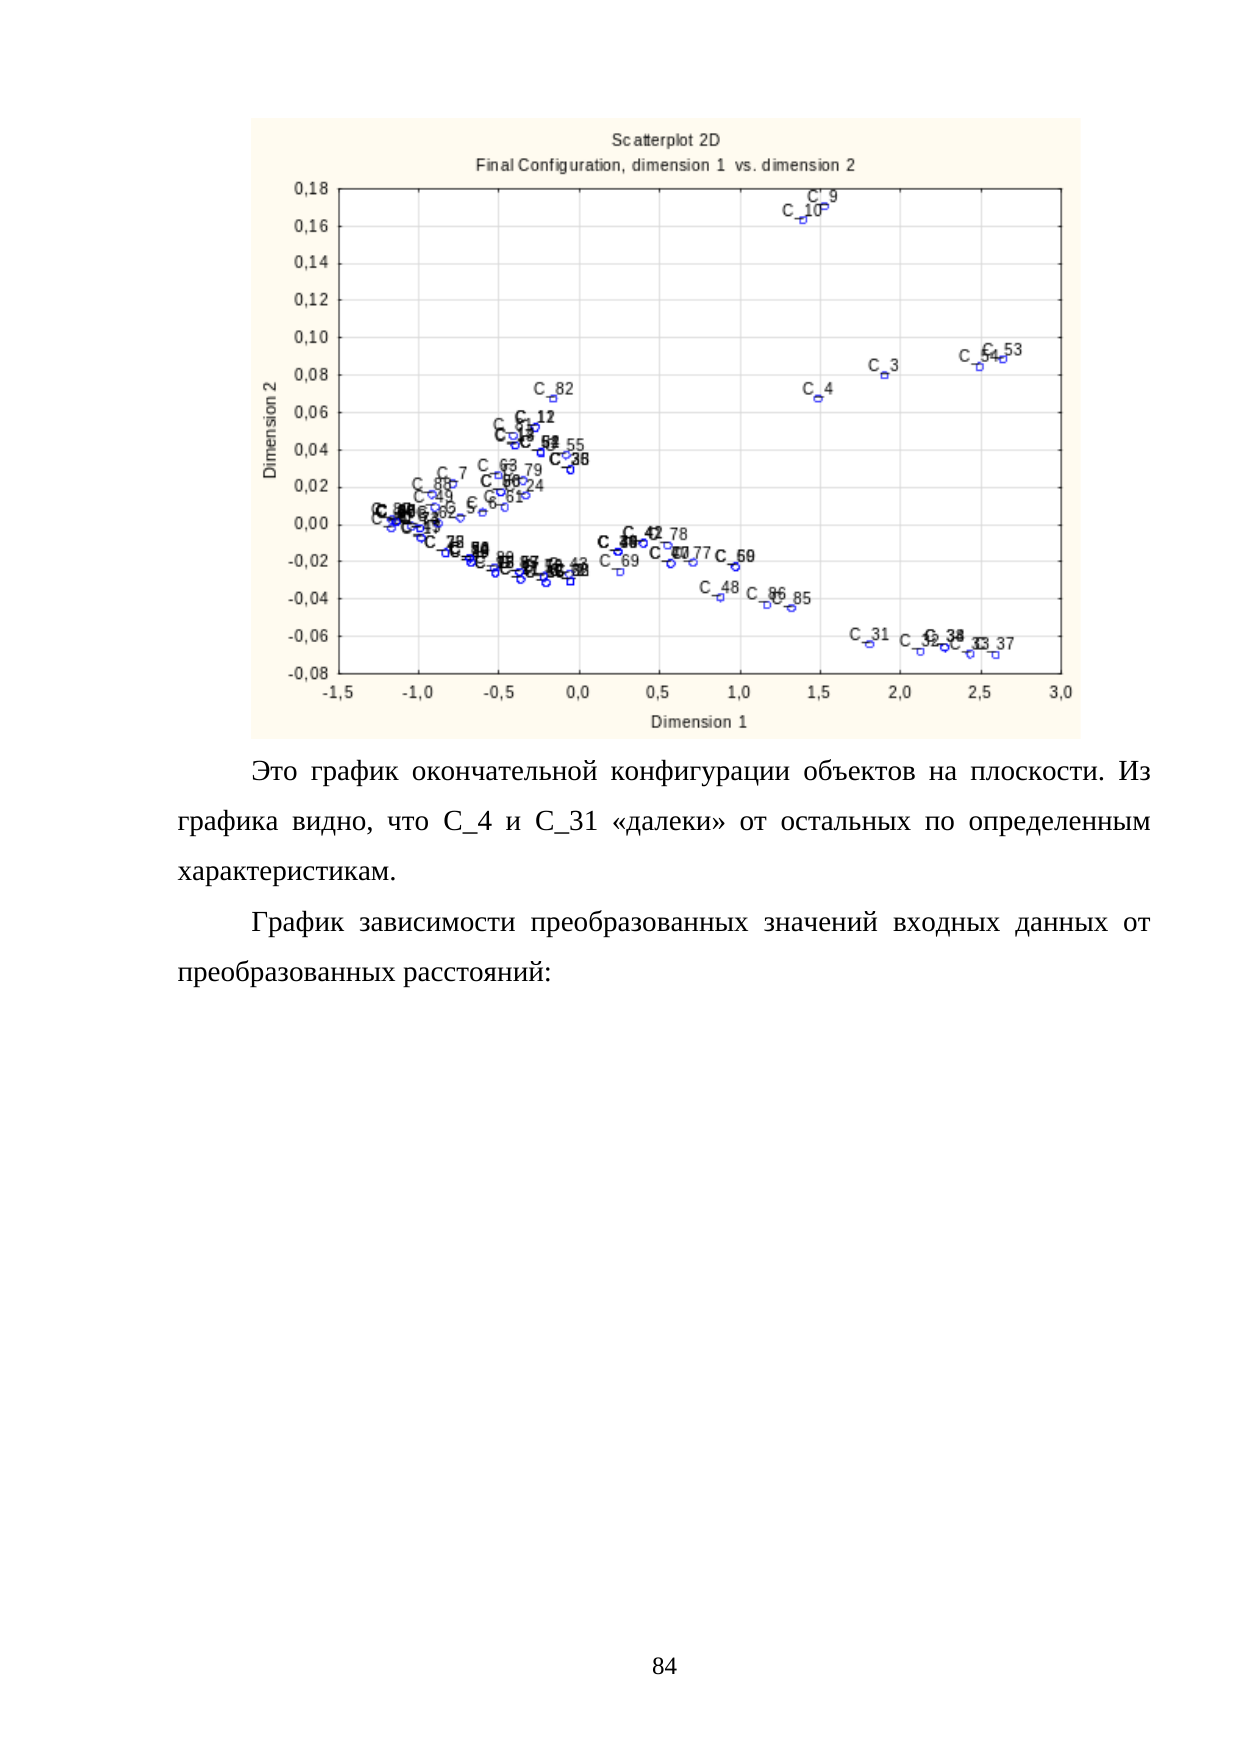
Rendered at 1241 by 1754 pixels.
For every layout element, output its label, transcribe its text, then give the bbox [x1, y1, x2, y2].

text График зависимости преобразованных значений входных данных от преобразованных расстояний: [177, 904, 1152, 988]
text Это график окончательной конфигурации объектов на плоскости. Из графика видно, что C_4 и C_31 «далеки» от остальных по определенным характеристикам. [177, 753, 1152, 887]
